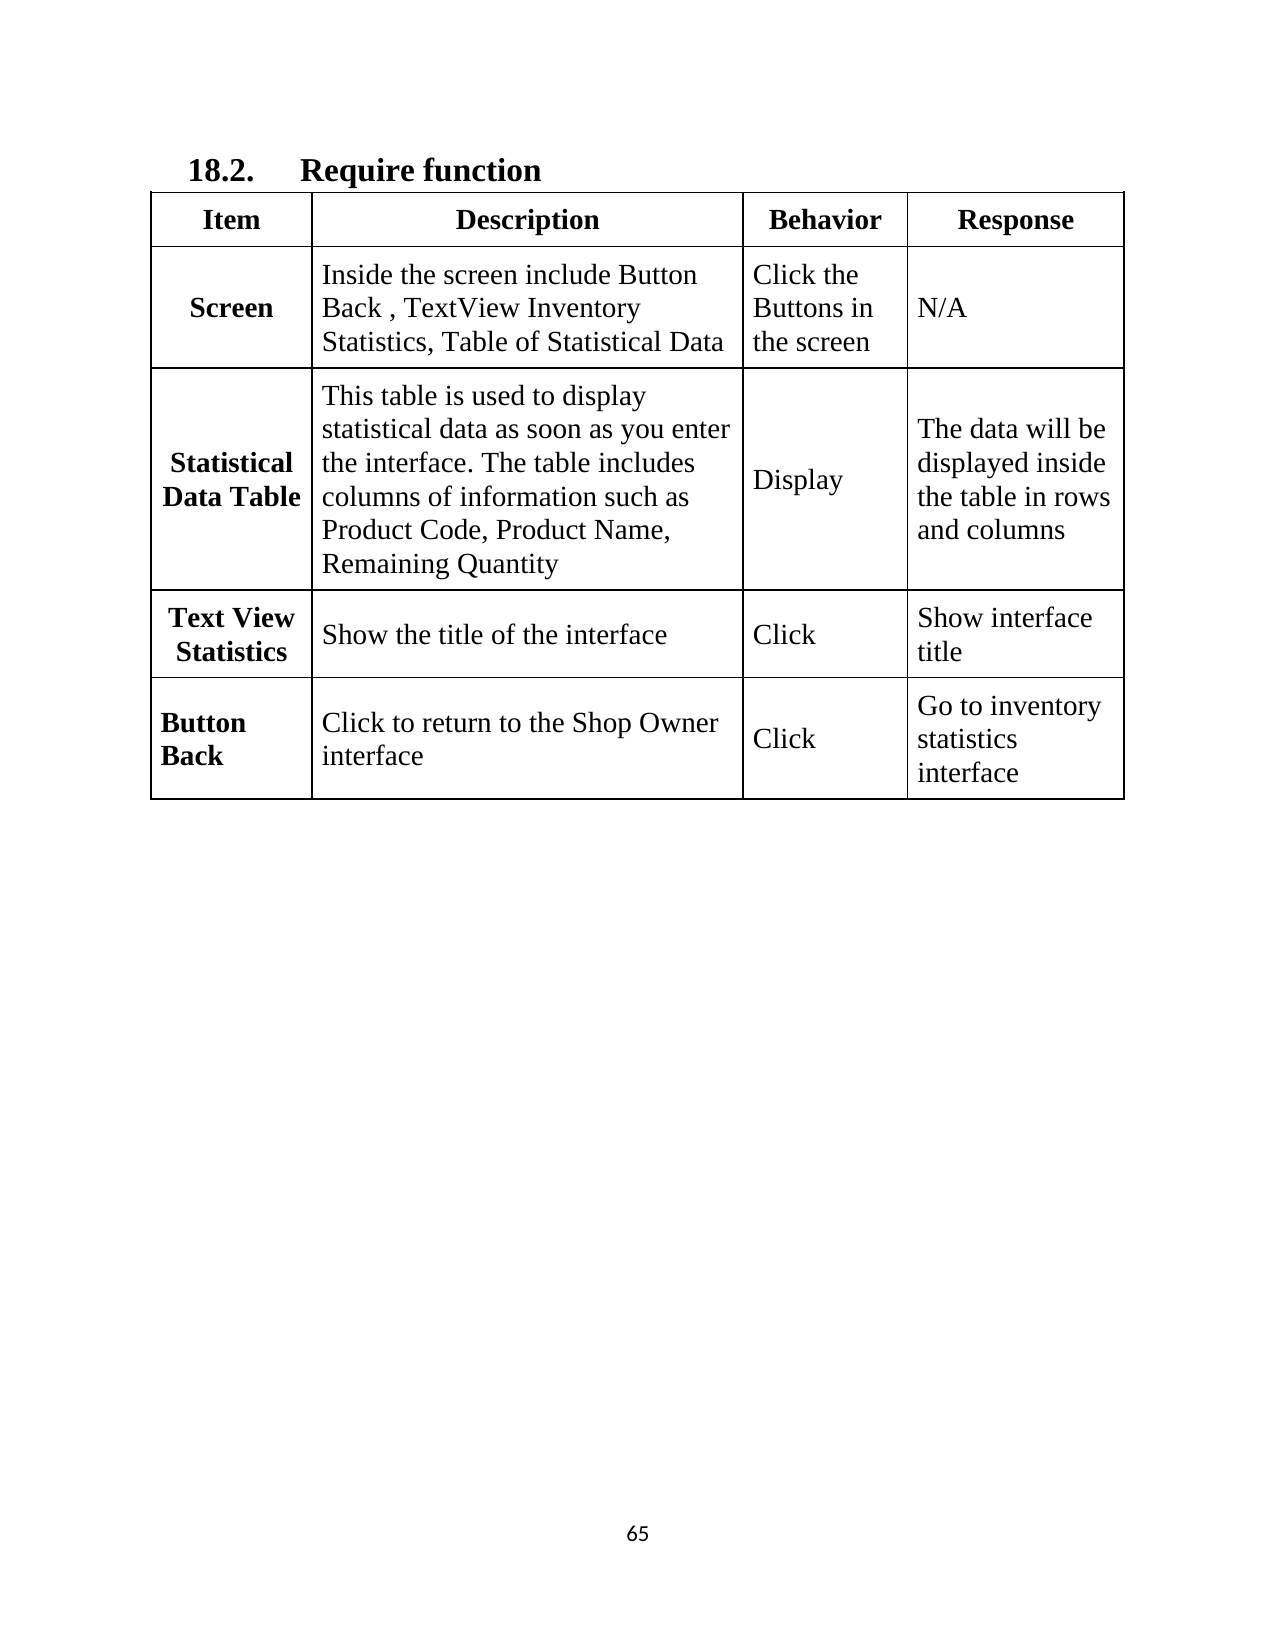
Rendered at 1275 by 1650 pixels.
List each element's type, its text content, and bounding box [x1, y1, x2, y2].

table_cell Click to return to the Shop Owner interface [313, 678, 742, 798]
table_cell Display [744, 369, 907, 589]
table_cell Inside the screen include Button Back , TextView Inventory Statistics, Table of Statistical Data [313, 247, 742, 367]
table_cell This table is used to display statistical data as soon as you enter the interface. The table includes columns of information such as Product Code, Product Name, Remaining Quantity [313, 369, 742, 589]
table_cell Click the Buttons in the screen [744, 247, 907, 367]
table_header Description [313, 193, 742, 246]
table_header Response [908, 193, 1123, 246]
table_cell Show the title of the interface [313, 591, 742, 677]
table_cell The data will be displayed inside the table in rows and columns [908, 369, 1123, 589]
table_cell Statistical Data Table [152, 369, 311, 589]
table_cell Click [744, 678, 907, 798]
table_cell Screen [152, 247, 311, 367]
table_cell Button Back [152, 678, 311, 798]
table_cell Click [744, 591, 907, 677]
table_cell Text View Statistics [152, 591, 311, 677]
table_header Item [152, 193, 311, 246]
table_cell N/A [908, 247, 1123, 367]
subtitle Require function [187, 150, 1125, 188]
table_header Behavior [744, 193, 907, 246]
table_cell Go to inventory statistics interface [908, 678, 1123, 798]
table_cell Show interface title [908, 591, 1123, 677]
